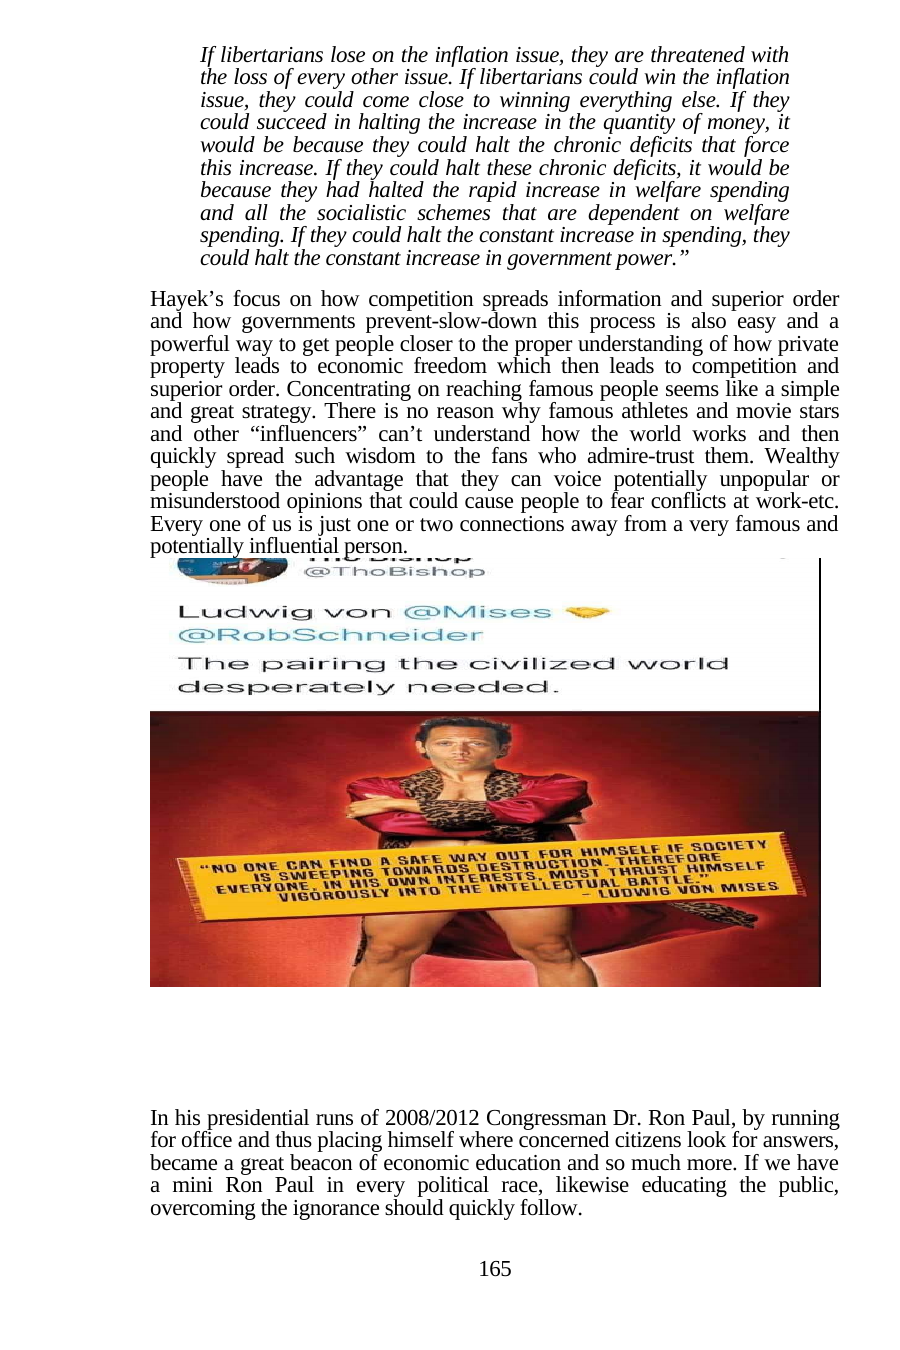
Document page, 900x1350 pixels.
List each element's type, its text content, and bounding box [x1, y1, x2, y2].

picture [150, 558, 821, 987]
text If libertarians lose on the inflation issue, they are threatened with the loss of every other issue. If libertarians could win the inflation issue, they could come close to winning everything else. If they could succeed in halting the increase in the quantity of money, it would be because they could halt the chronic deficits that force this increase. If they could halt these chronic deficits, it would be because they had halted the rapid increase in welfare spending and all the socialistic schemes that are dependent on welfare spending. If they could halt the constant increase in spending, they could halt the constant increase in government power.” [200, 45, 790, 270]
text In his presidential runs of 2008/2012 Congressman Dr. Ron Paul, by running for office and thus placing himself where concerned citizens look for answers, became a great beacon of economic education and so much more. If we have a mini Ron Paul in every political race, likewise educating the public, overcoming the ignorance should quickly follow. [150, 1108, 840, 1220]
text Hayek’s focus on how competition spreads information and superior order and how governments prevent-slow-down this process is also easy and a powerful way to get people closer to the proper understanding of how private property leads to economic freedom which then leads to competition and superior order. Concentrating on reaching famous people seems like a simple and great strategy. There is no reason why famous athletes and movie stars and other “influencers” can’t understand how the world works and then quickly spread such wisdom to the fans who admire-trust them. Wealthy people have the advantage that they can voice potentially unpopular or misunderstood opinions that could cause people to fear conflicts at work-etc. Every one of us is just one or two connections away from a very famous and potentially influential person. [150, 289, 840, 558]
